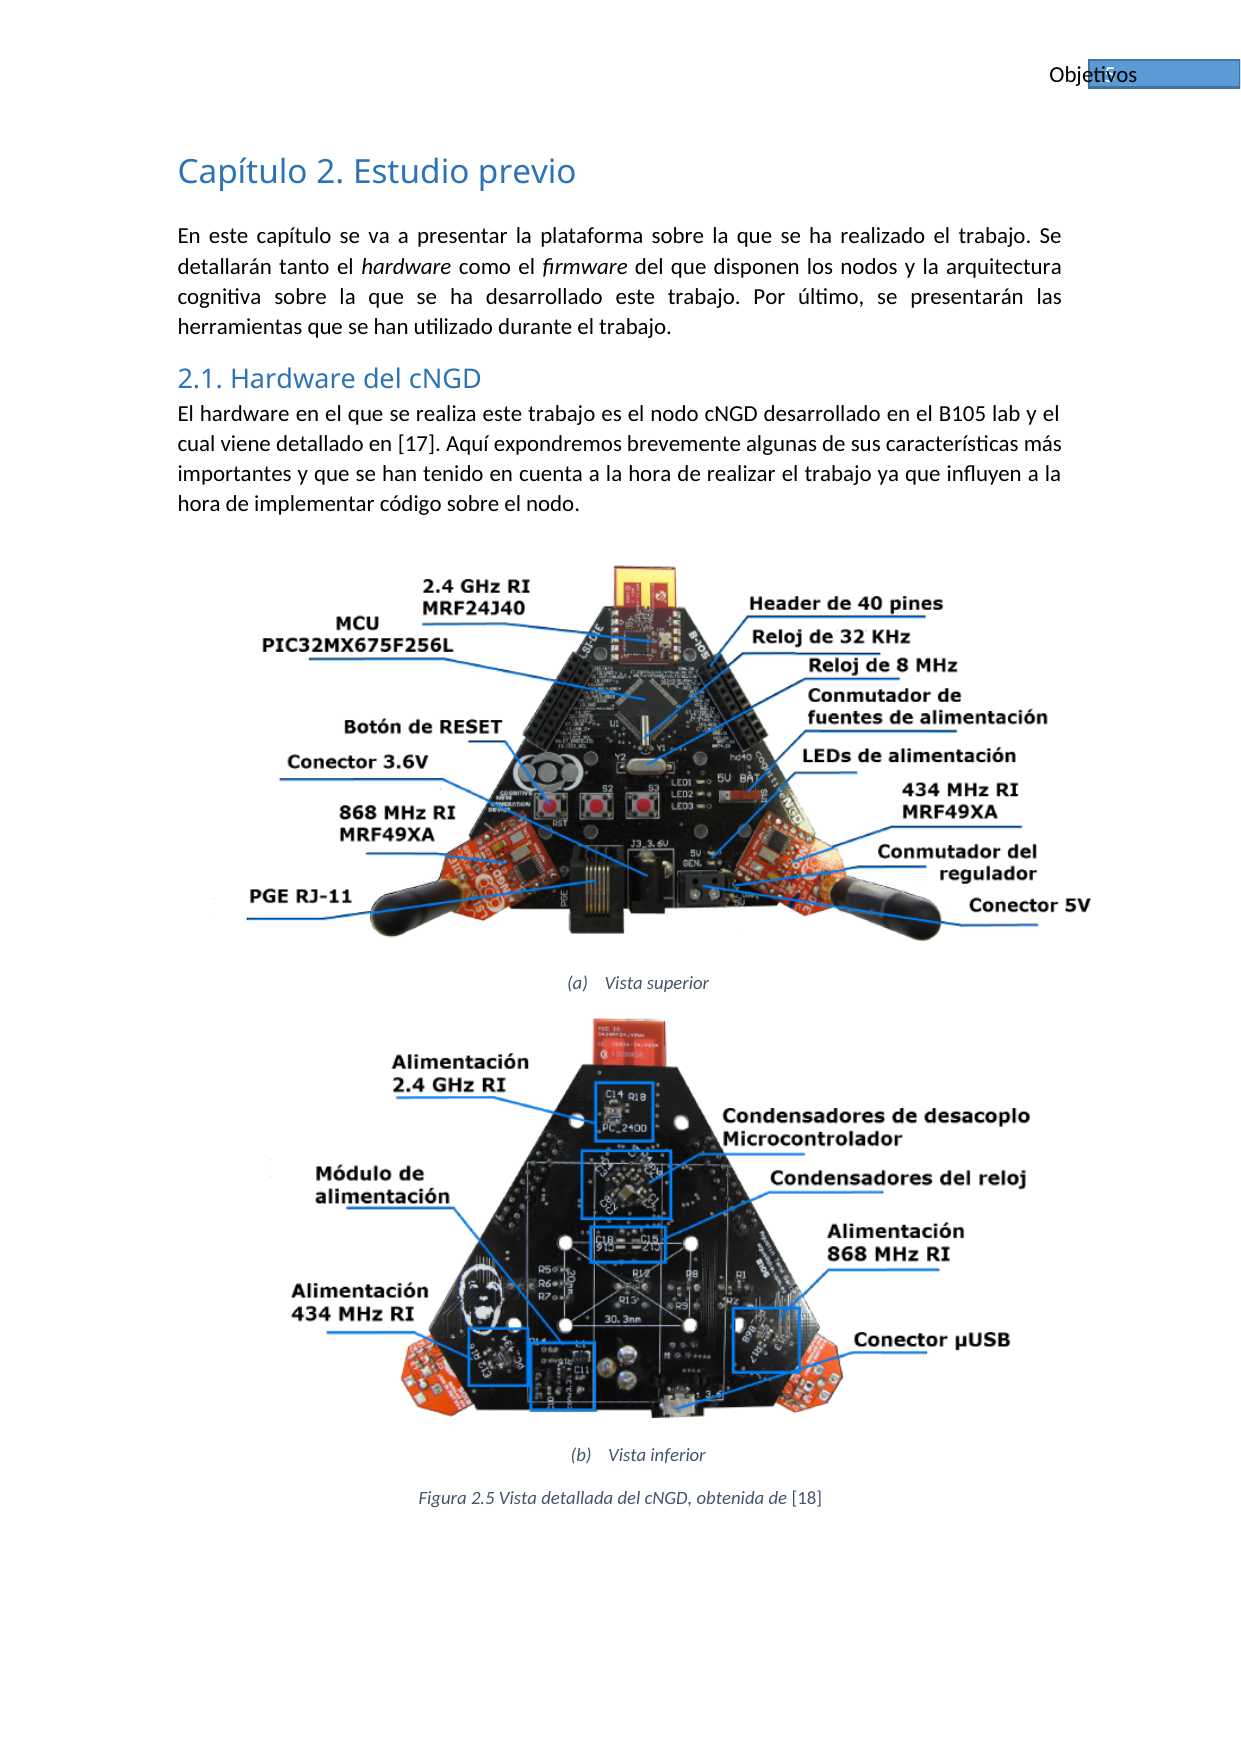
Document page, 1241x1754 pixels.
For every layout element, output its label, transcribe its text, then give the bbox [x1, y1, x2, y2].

subtitle Estudio previo [177, 148, 1063, 193]
picture [177, 1014, 1107, 1424]
list Vista superior [215, 971, 1063, 994]
text El hardware en el que se realiza este trabajo es el nodo cNGD desarrollado en el B105 lab y el cual viene detallado en [17]. Aquí expondremos brevemente algunas de sus características más importantes y que se han tenido en cuenta a la hora de realizar el trabajo ya que influyen a la hora de implementar código sobre el nodo. [177, 399, 1063, 517]
text En este capítulo se va a presentar la plataforma sobre la que se ha realizado el trabajo. Se detallarán tanto el hardware como el firmware del que disponen los nodos y la arquitectura cognitiva sobre la que se ha desarrollado este trabajo. Por último, se presentarán las herramientas que se han utilizado durante el trabajo. [177, 222, 1063, 340]
picture [177, 536, 1121, 952]
list Vista inferior [215, 1443, 1063, 1466]
subtitle Hardware del cNGD [177, 359, 1063, 396]
